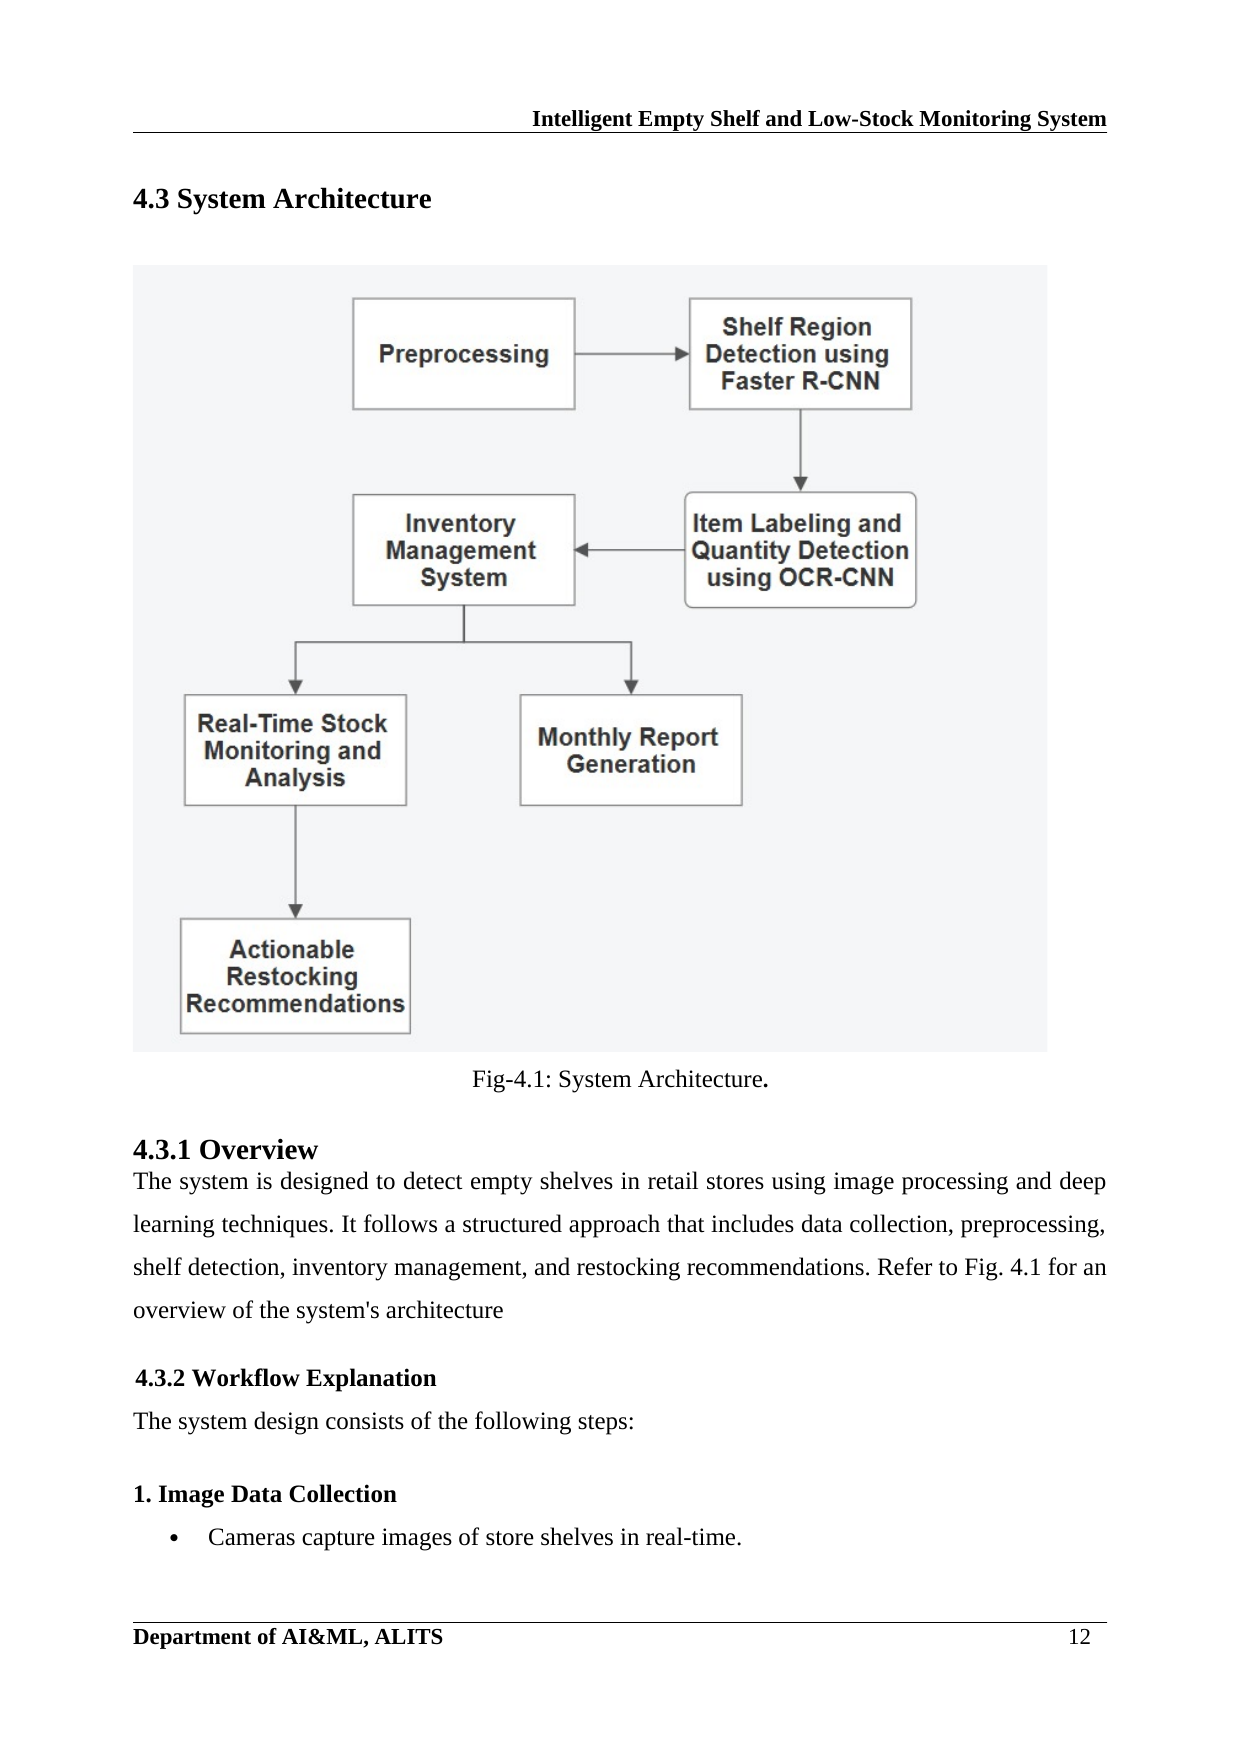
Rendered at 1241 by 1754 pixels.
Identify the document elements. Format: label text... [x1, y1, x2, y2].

list Cameras capture images of store shelves in real-time. [170, 1522, 1107, 1551]
subtitle 1. Image Data Collection [133, 1479, 1107, 1507]
text 4.3.1 Overview [133, 1132, 1107, 1166]
text 4.3 System Architecture [133, 181, 1107, 215]
subtitle 4.3.2 Workflow Explanation [135, 1363, 1107, 1392]
text The system design consists of the following steps: [133, 1406, 1107, 1435]
text The system is designed to detect empty shelves in retail stores using image processing and deep learning techniques. It follows a structured approach that includes data collection, preprocessing, shelf detection, inventory management, and restocking recommendations. Refer to Fig. 4.1 for an overview of the system's architecture [133, 1166, 1107, 1324]
text Fig-4.1: System Architecture. [133, 1064, 1107, 1093]
picture [132, 265, 1048, 1052]
